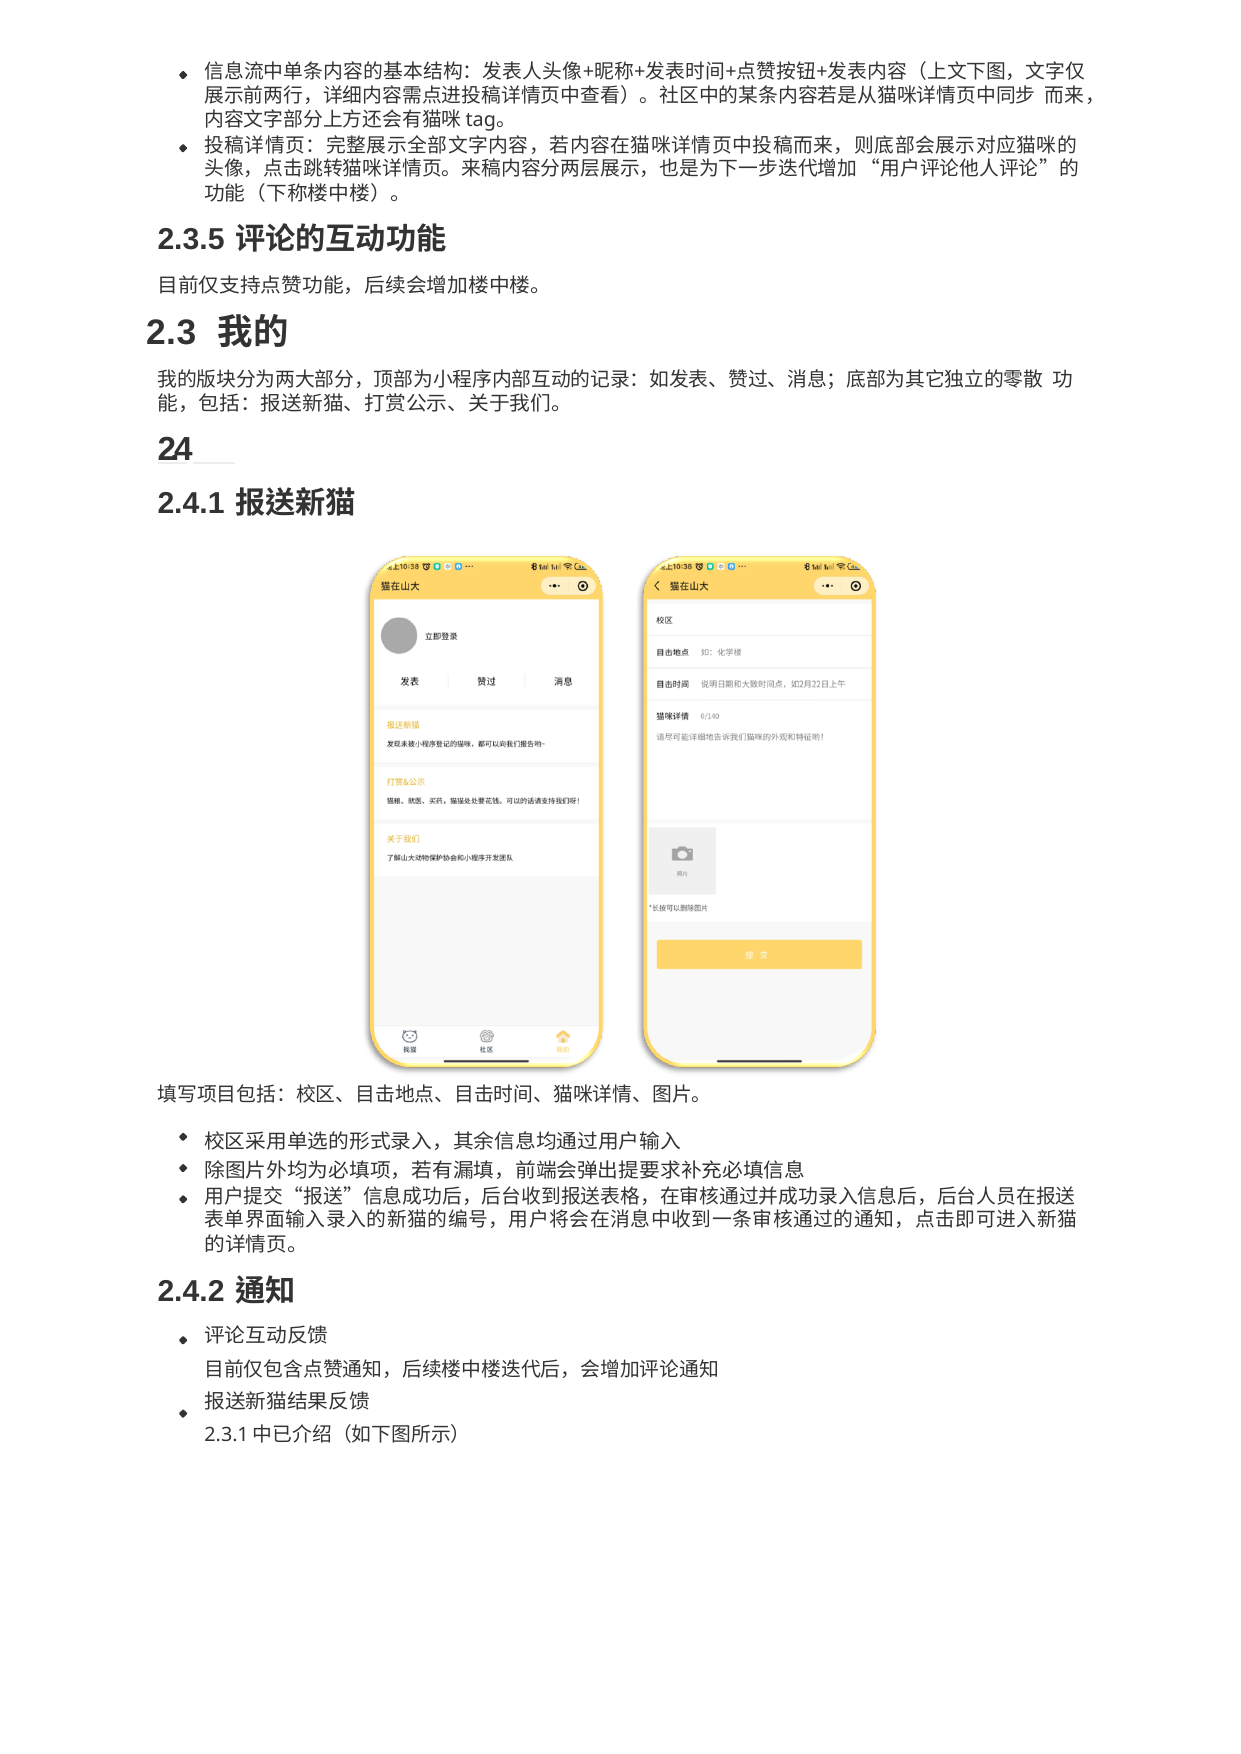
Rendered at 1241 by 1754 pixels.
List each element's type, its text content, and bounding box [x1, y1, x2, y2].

subtitle 2.3 我的 [146, 304, 1096, 355]
text 用户提交“报送”信息成功后，后台收到报送表格，在审核通过并成功录入信息后，后台人员在报送 表单界面输入录入的新猫的编号，用户将会在消息中收到一条审核通过的通知，点击即可进入新猫 的详情页。 [204, 1184, 1079, 1257]
text 投稿详情页：完整展示全部文字内容，若内容在猫咪详情页中投稿而来，则底部会展示对应猫咪的 头像，点击跳转猫咪详情页。来稿内容分两层展示，也是为下一步迭代增加“用户评论他人评论”的 功能（下称楼中楼）。 [204, 133, 1079, 206]
subtitle 报送新猫 [157, 481, 1096, 522]
text 2.3.1中已介绍（如下图所示） [204, 1419, 1096, 1447]
text 除图片外均为必填项，若有漏填，前端会弹出提要求补充必填信息 [204, 1154, 1096, 1183]
subtitle 评论的互动功能 [157, 217, 1096, 258]
text 填写项目包括：校区、目击地点、目击时间、猫咪详情、图片。校区采用单选的形式录入，其余信息均通过用户输入 [157, 523, 727, 1154]
text 目前仅支持点赞功能，后续会增加楼中楼。 [157, 270, 1096, 298]
text 信息流中单条内容的基本结构：发表人头像+昵称+发表时间+点赞按钮+发表内容（上文下图，文字仅展示前两行，详细内容需点进投稿详情页中查看）。社区中的某条内容若是从猫咪详情页中同步 而来，内容文字部分上方还会有猫咪tag。 [204, 59, 1085, 133]
text 我的版块分为两大部分，顶部为小程序内部互动的记录：如发表、赞过、消息；底部为其它独立的零散 功能，包括：报送新猫、打赏公示、关于我们。 [157, 367, 1073, 416]
text 目前仅包含点赞通知，后续楼中楼迭代后，会增加评论通知报送新猫结果反馈 [204, 1354, 733, 1414]
picture [358, 550, 882, 1079]
text 评论互动反馈 [204, 1321, 1096, 1348]
subtitle 通知 [157, 1269, 1096, 1310]
